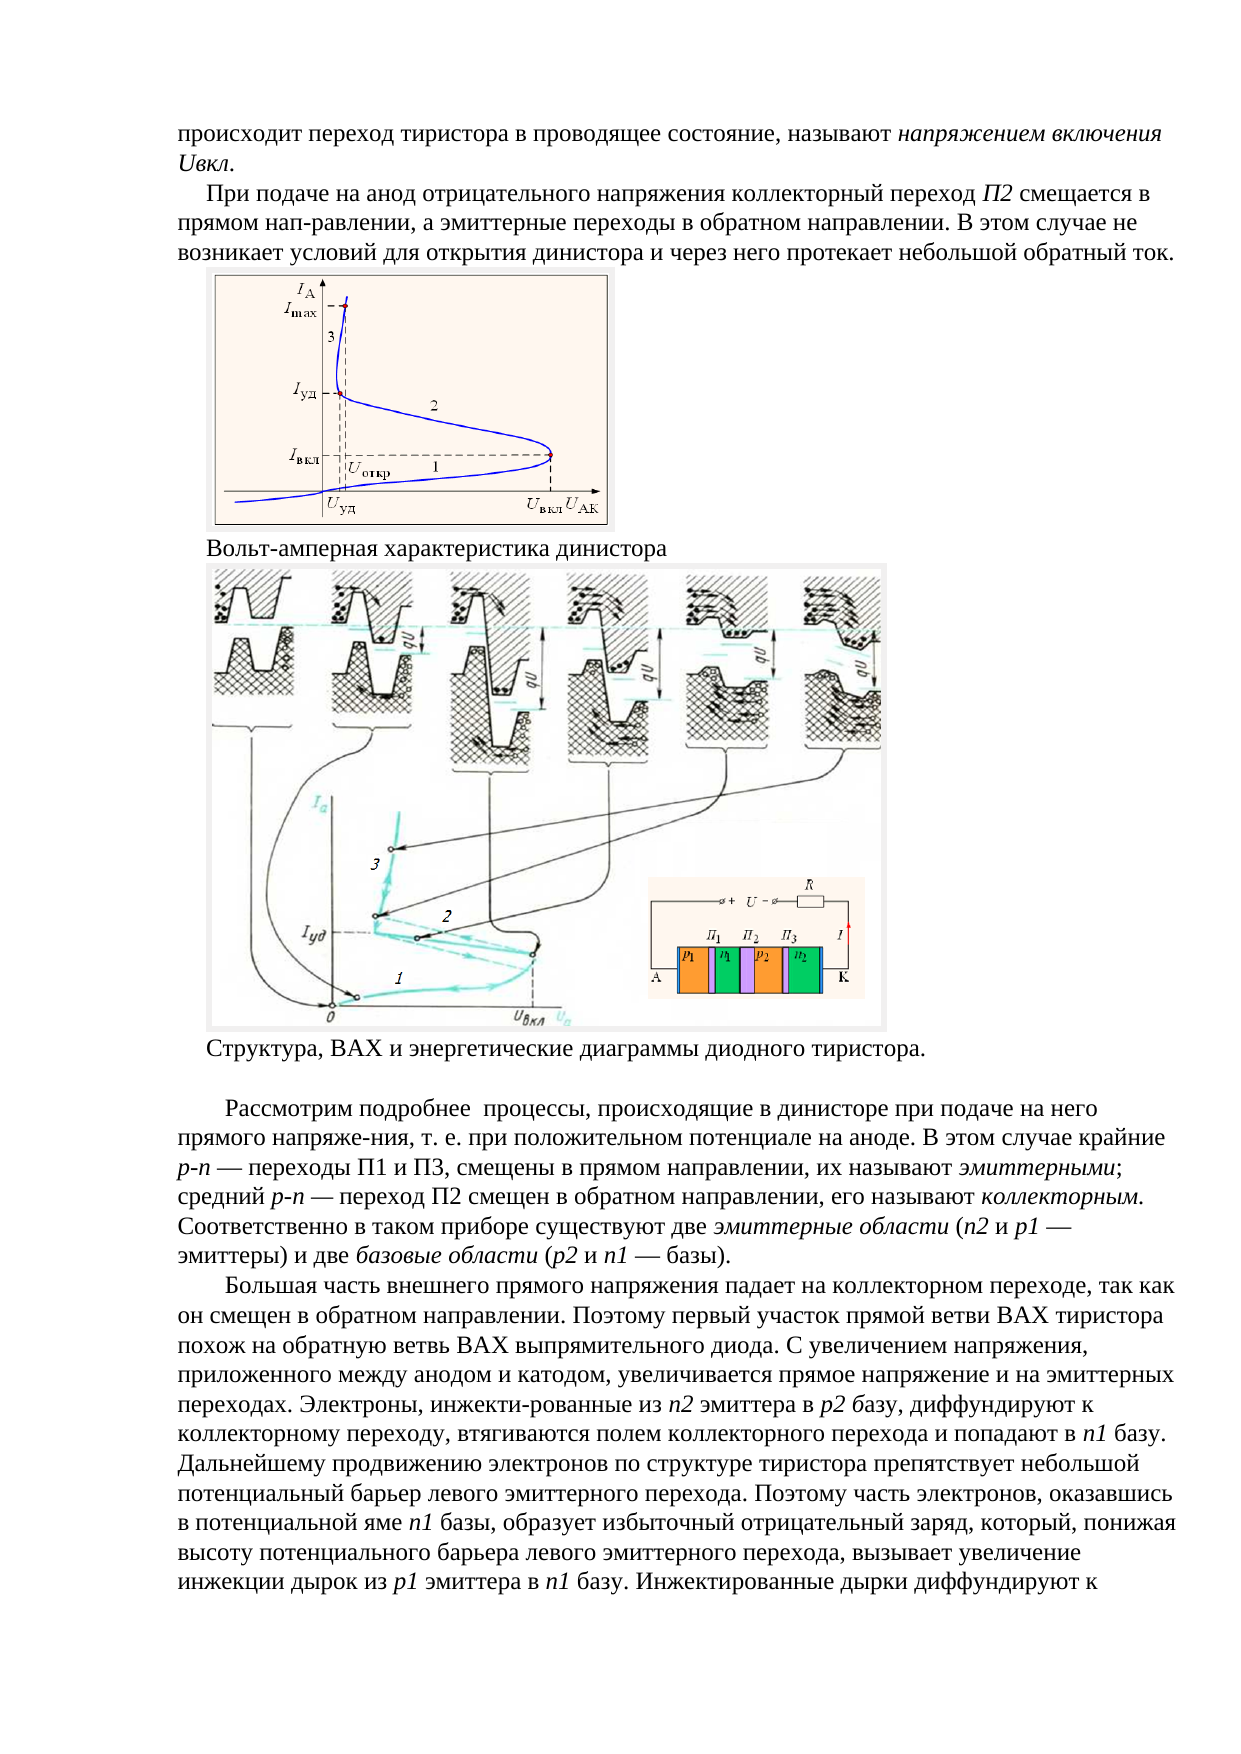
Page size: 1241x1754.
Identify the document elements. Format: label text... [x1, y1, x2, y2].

picture [212, 569, 881, 1026]
picture [212, 273, 609, 526]
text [177, 118, 1178, 176]
text Структура, ВАХ и энергетические диаграммы диодного тиристора. [177, 1033, 1178, 1062]
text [177, 1271, 1178, 1595]
text При подаче на анод отрицательного напряжения коллекторный переход П2 смещается в прямом нап-равлении, а эмиттерные переходы в обратном направлении. В этом случае не возникает условий для открытия динистора и через него протекает небольшой обратный ток. [177, 178, 1178, 266]
text Вольт-амперная характеристика динистора [177, 533, 1178, 562]
text Рассмотрим подробнее процессы, происходящие в динисторе при подаче на него прямого напряже-ния, т. е. при положительном потенциале на аноде. В этом случае крайние р-n — переходы П1 и П3, смещены в прямом направлении, их называют эмиттерными; средний р-n — переход П2 смещен в обратном направлении, его называют коллекторным. Соответственно в таком приборе существуют две эмиттерные области (n2 и р1 — эмиттеры) и две базовые области (р2 и n1 — базы). [177, 1093, 1178, 1269]
